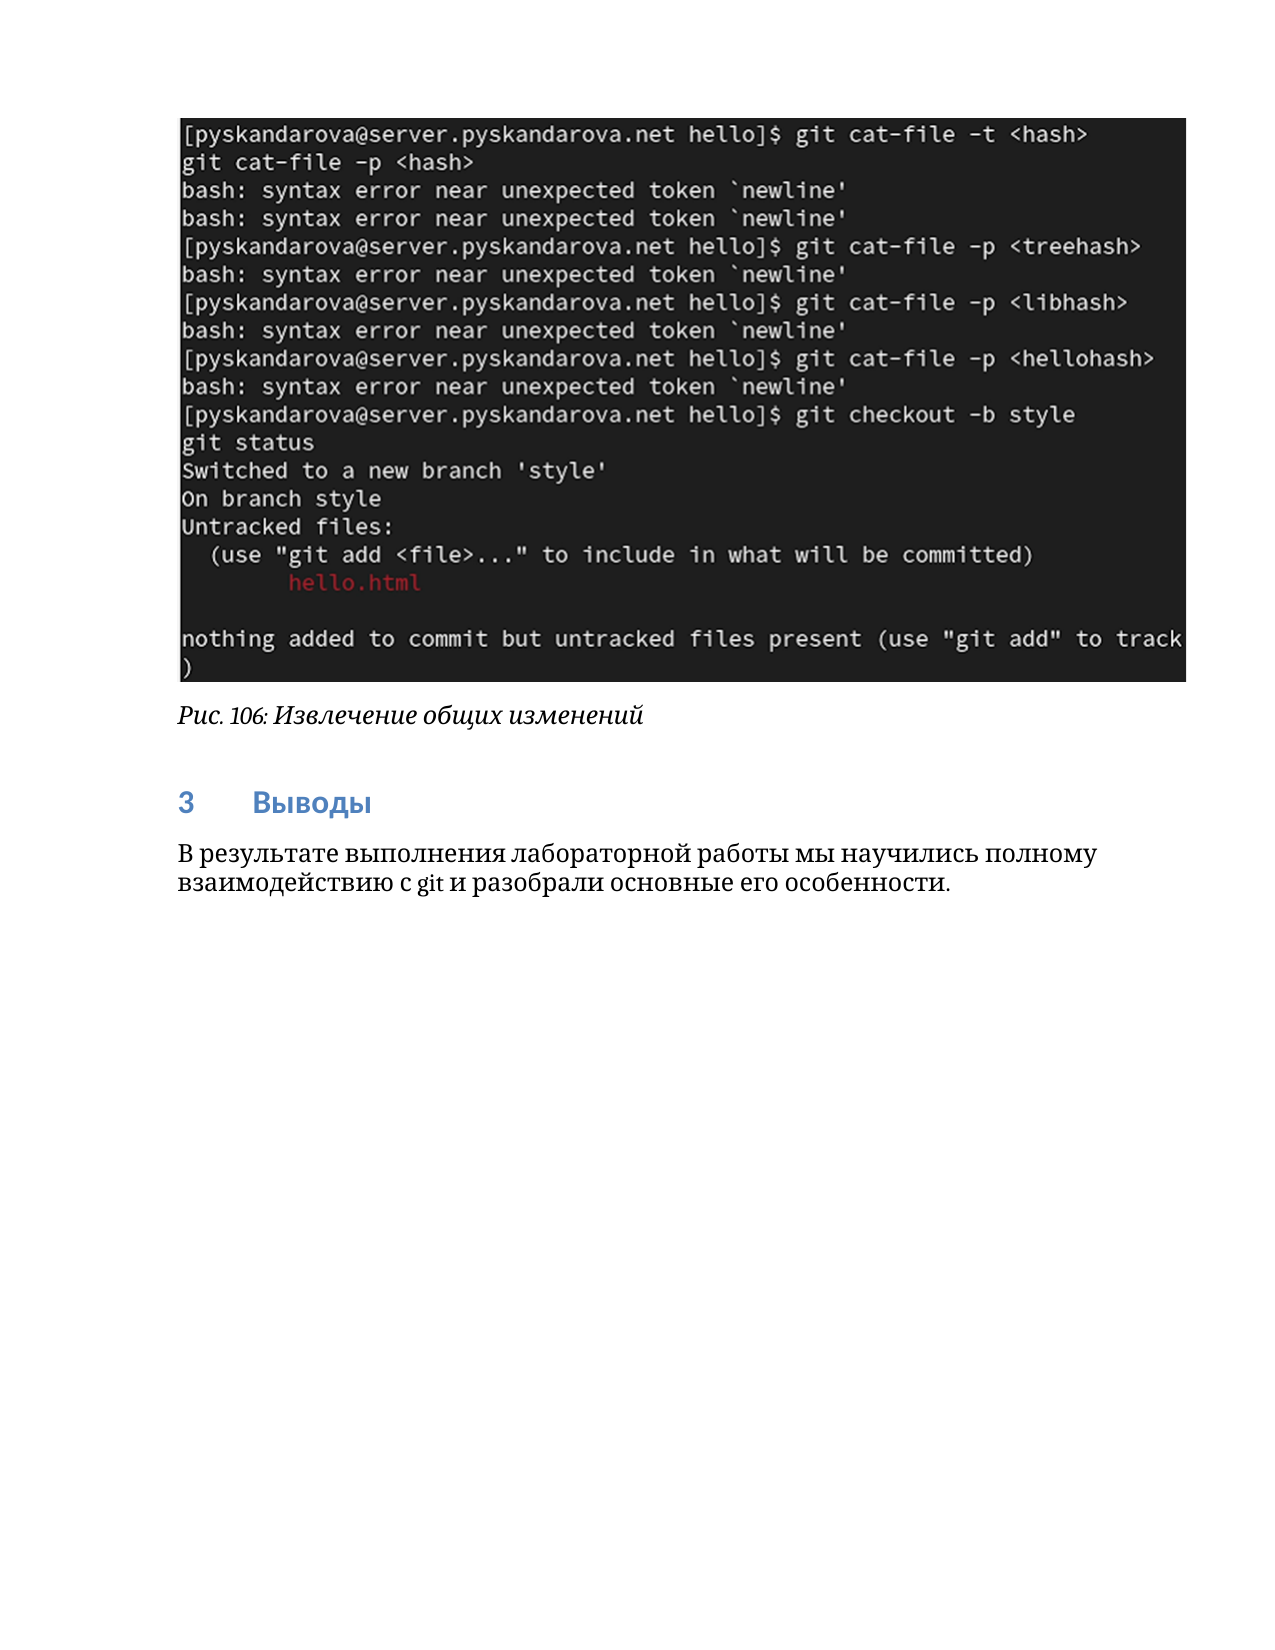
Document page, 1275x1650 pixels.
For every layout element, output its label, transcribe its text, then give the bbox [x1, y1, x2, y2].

picture [177, 118, 1187, 682]
subtitle 3 Выводы [177, 781, 1186, 821]
text Рис. 106: Извлечение общих изменений [177, 702, 1186, 731]
text В результате выполнения лабораторной работы мы научились полному взаимодействию с git и разобрали основные его особенности. [177, 840, 1186, 898]
